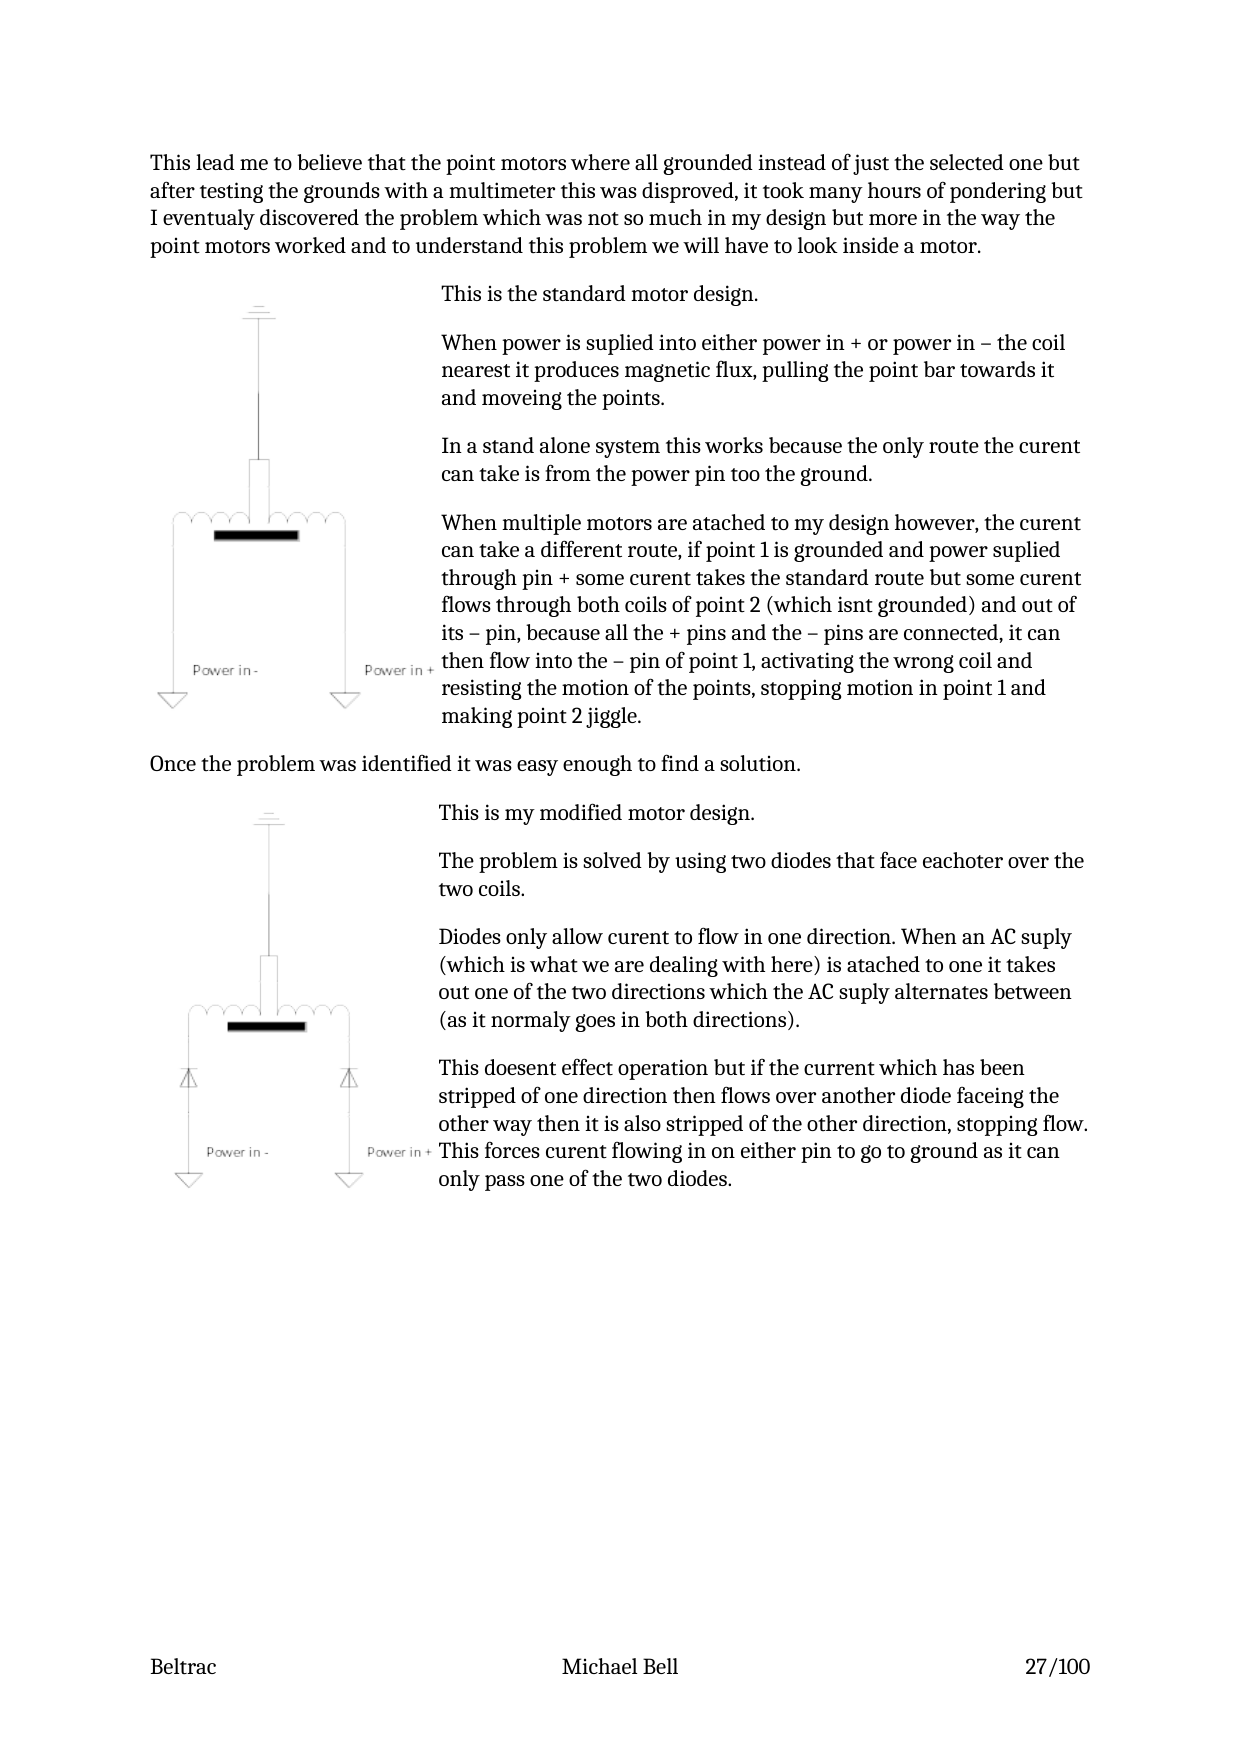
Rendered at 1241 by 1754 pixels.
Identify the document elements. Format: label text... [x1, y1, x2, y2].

text This is the standard motor design. [150, 281, 1090, 308]
text When multiple motors are atached to my design however, the curent can take a different route, if point 1 is grounded and power suplied through pin + some curent takes the standard route but some curent flows through both coils of point 2 (which isnt grounded) and out of its – pin, because all the + pins and the – pins are connected, it can then flow into the – pin of point 1, activating the wrong coil and resisting the motion of the points, stopping motion in point 1 and making point 2 jiggle. [150, 509, 1090, 729]
text When power is suplied into either power in + or power in – the coil nearest it produces magnetic flux, pulling the point bar towards it and moveing the points. [441, 330, 1090, 411]
text Diodes only allow curent to flow in one direction. When an AC suply (which is what we are dealing with here) is atached to one it takes out one of the two directions which the AC suply alternates between (as it normaly goes in both directions). [438, 924, 1090, 1033]
text This lead me to believe that the point motors where all grounded instead of just the selected one but after testing the grounds with a multimeter this was disproved, it took many hours of pondering but I eventualy discovered the problem which was not so much in my design but more in the way the point motors worked and to understand this problem we will have to look inside a motor. [150, 150, 1090, 259]
text This is my modified motor design. [150, 799, 1090, 826]
text In a stand alone system this works because the only route the curent can take is from the power pin too the ground. [441, 433, 1090, 487]
text Once the problem was identified it was easy enough to find a solution. [150, 751, 1090, 777]
text The problem is solved by using two diodes that face eachoter over the two coils. [438, 848, 1090, 902]
text This doesent effect operation but if the current which has been stripped of one direction then flows over another diode faceing the other way then it is also stripped of the other direction, stopping flow. This forces curent flowing in on either pin to go to ground as it can only pass one of the two diodes. [150, 1055, 1090, 1192]
